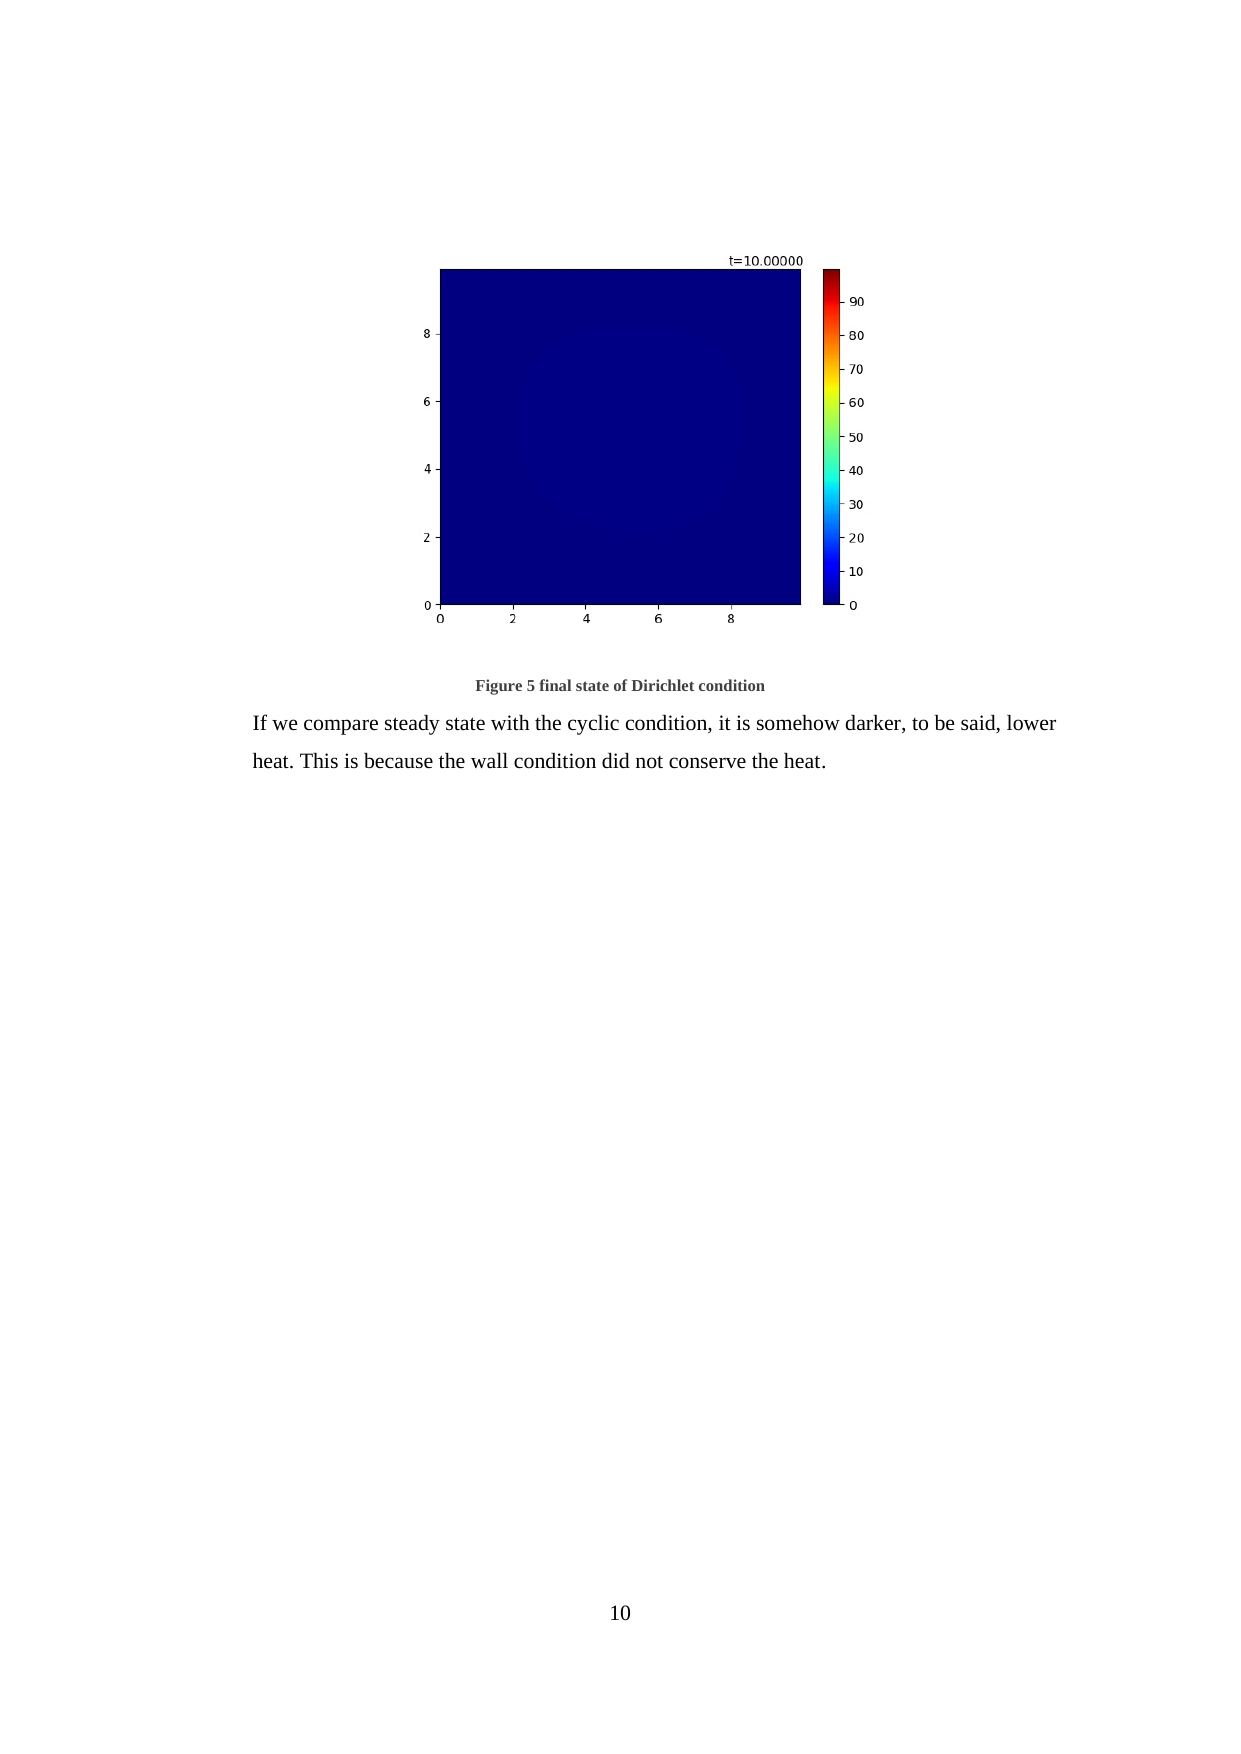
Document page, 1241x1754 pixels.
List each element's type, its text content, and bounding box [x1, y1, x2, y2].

picture [367, 216, 948, 652]
text Figure 5 final state of Dirichlet condition [177, 667, 1063, 704]
list If we compare steady state with the cyclic condition, it is somehow darker, to be said, lower heat. This is because the wall condition did not conserve the heat. [252, 704, 1063, 779]
